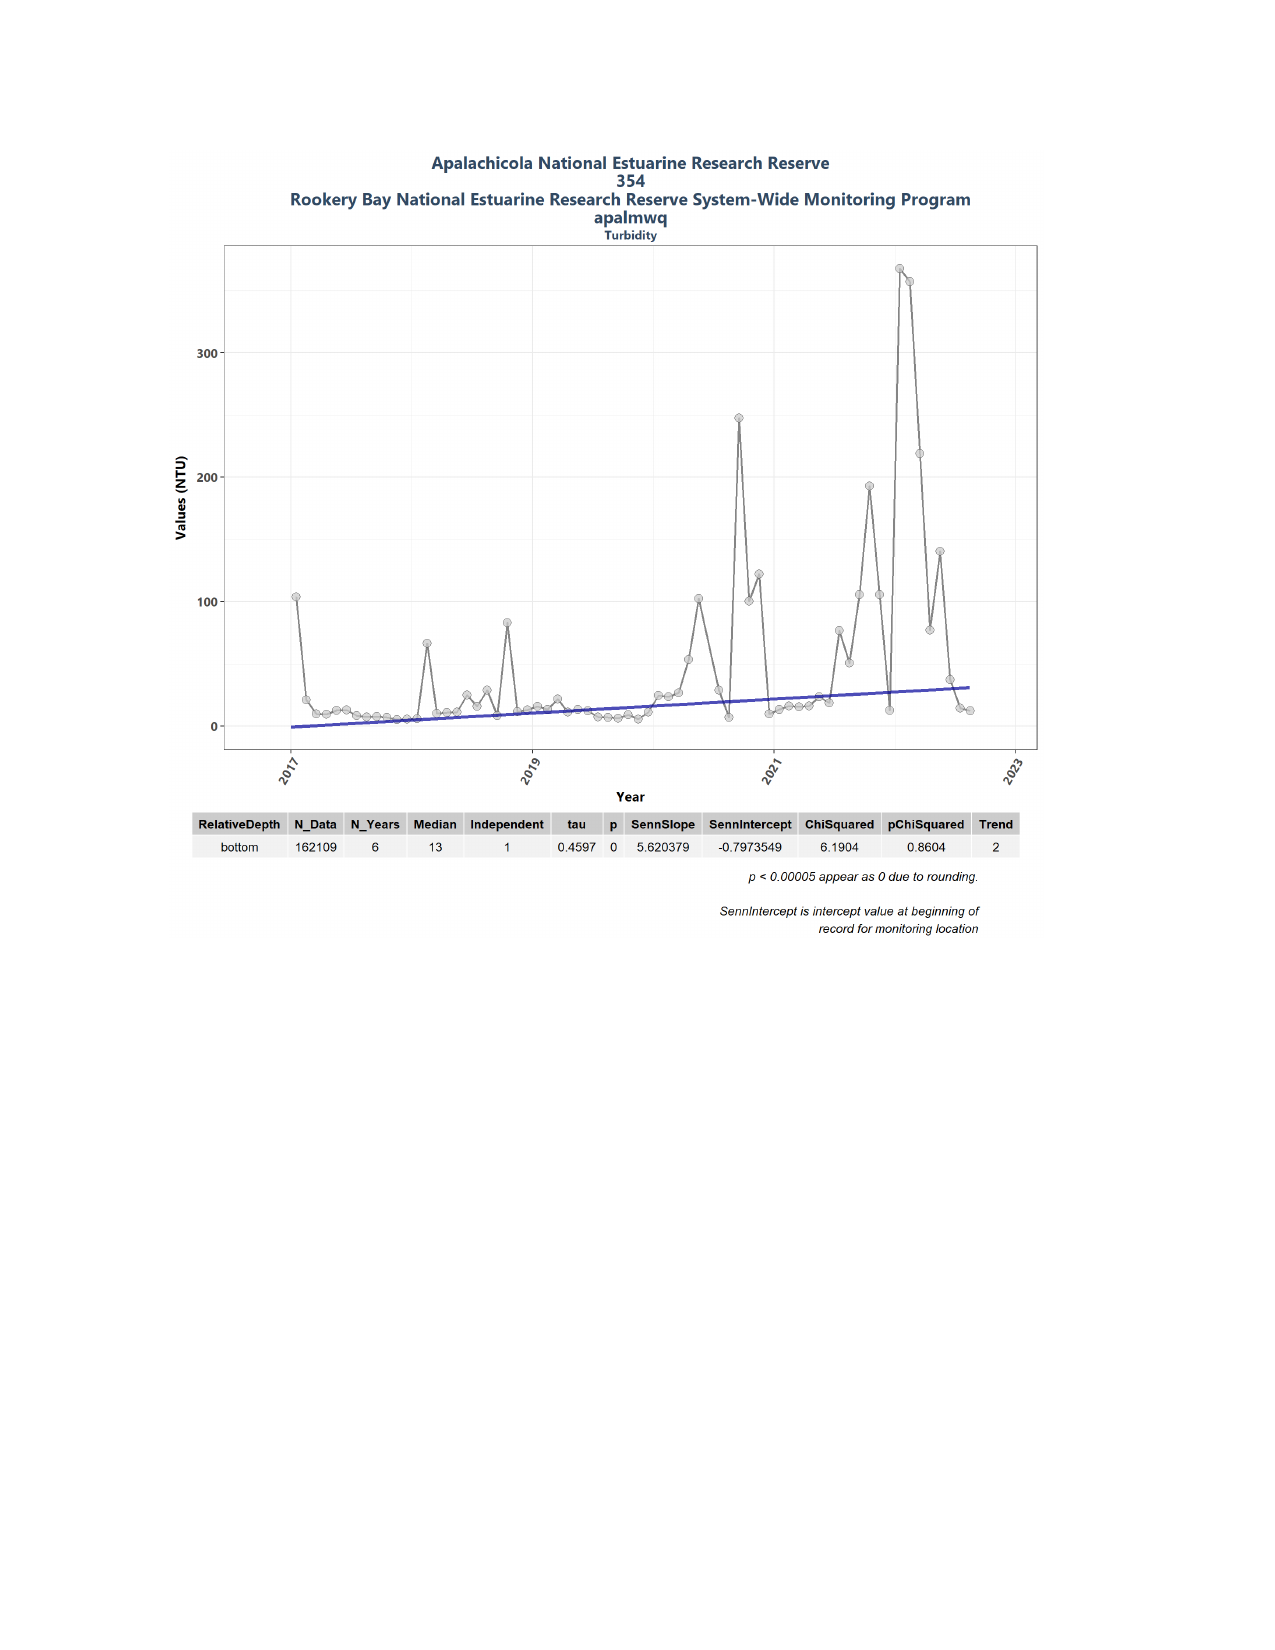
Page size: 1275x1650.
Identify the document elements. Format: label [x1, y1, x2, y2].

picture [168, 150, 1044, 938]
